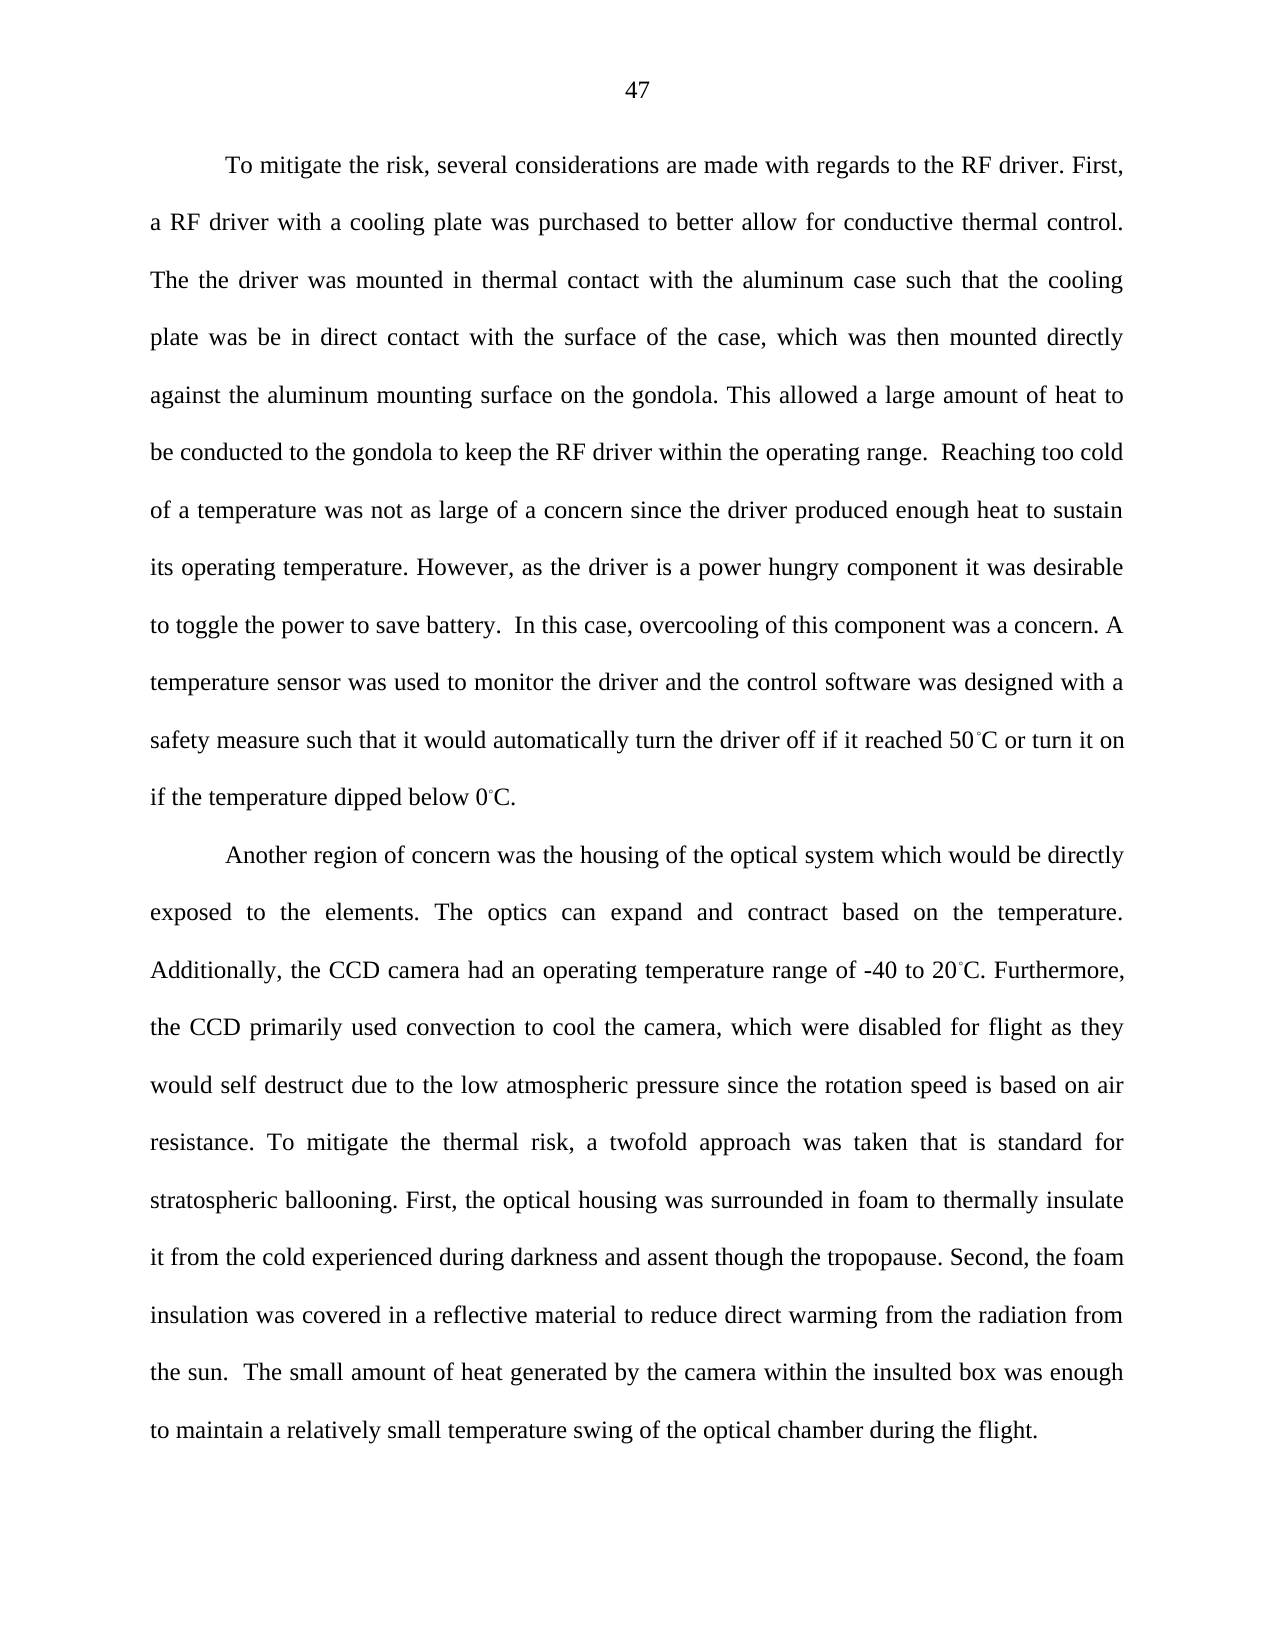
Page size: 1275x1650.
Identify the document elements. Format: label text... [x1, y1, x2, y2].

text To mitigate the risk, several considerations are made with regards to the RF driver. First, a RF driver with a cooling plate was purchased to better allow for conductive thermal control. The the driver was mounted in thermal contact with the aluminum case such that the cooling plate was be in direct contact with the surface of the case, which was then mounted directly against the aluminum mounting surface on the gondola. This allowed a large amount of heat to be conducted to the gondola to keep the RF driver within the operating range. Reaching too cold of a temperature was not as large of a concern since the driver produced enough heat to sustain its operating temperature. However, as the driver is a power hungry component it was desirable to toggle the power to save battery. In this case, overcooling of this component was a concern. A temperature sensor was used to monitor the driver and the control software was designed with a safety measure such that it would automatically turn the driver off if it reached 50◦C or turn it on if the temperature dipped below 0◦C. [150, 150, 1125, 811]
text Another region of concern was the housing of the optical system which would be directly exposed to the elements. The optics can expand and contract based on the temperature. Additionally, the CCD camera had an operating temperature range of -40 to 20◦C. Furthermore, the CCD primarily used convection to cool the camera, which were disabled for flight as they would self destruct due to the low atmospheric pressure since the rotation speed is based on air resistance. To mitigate the thermal risk, a twofold approach was taken that is standard for stratospheric ballooning. First, the optical housing was surrounded in foam to thermally insulate it from the cold experienced during darkness and assent though the tropopause. Second, the foam insulation was covered in a reflective material to reduce direct warming from the radiation from the sun. The small amount of heat generated by the camera within the insulted box was enough to maintain a relatively small temperature swing of the optical chamber during the flight. [150, 840, 1125, 1444]
